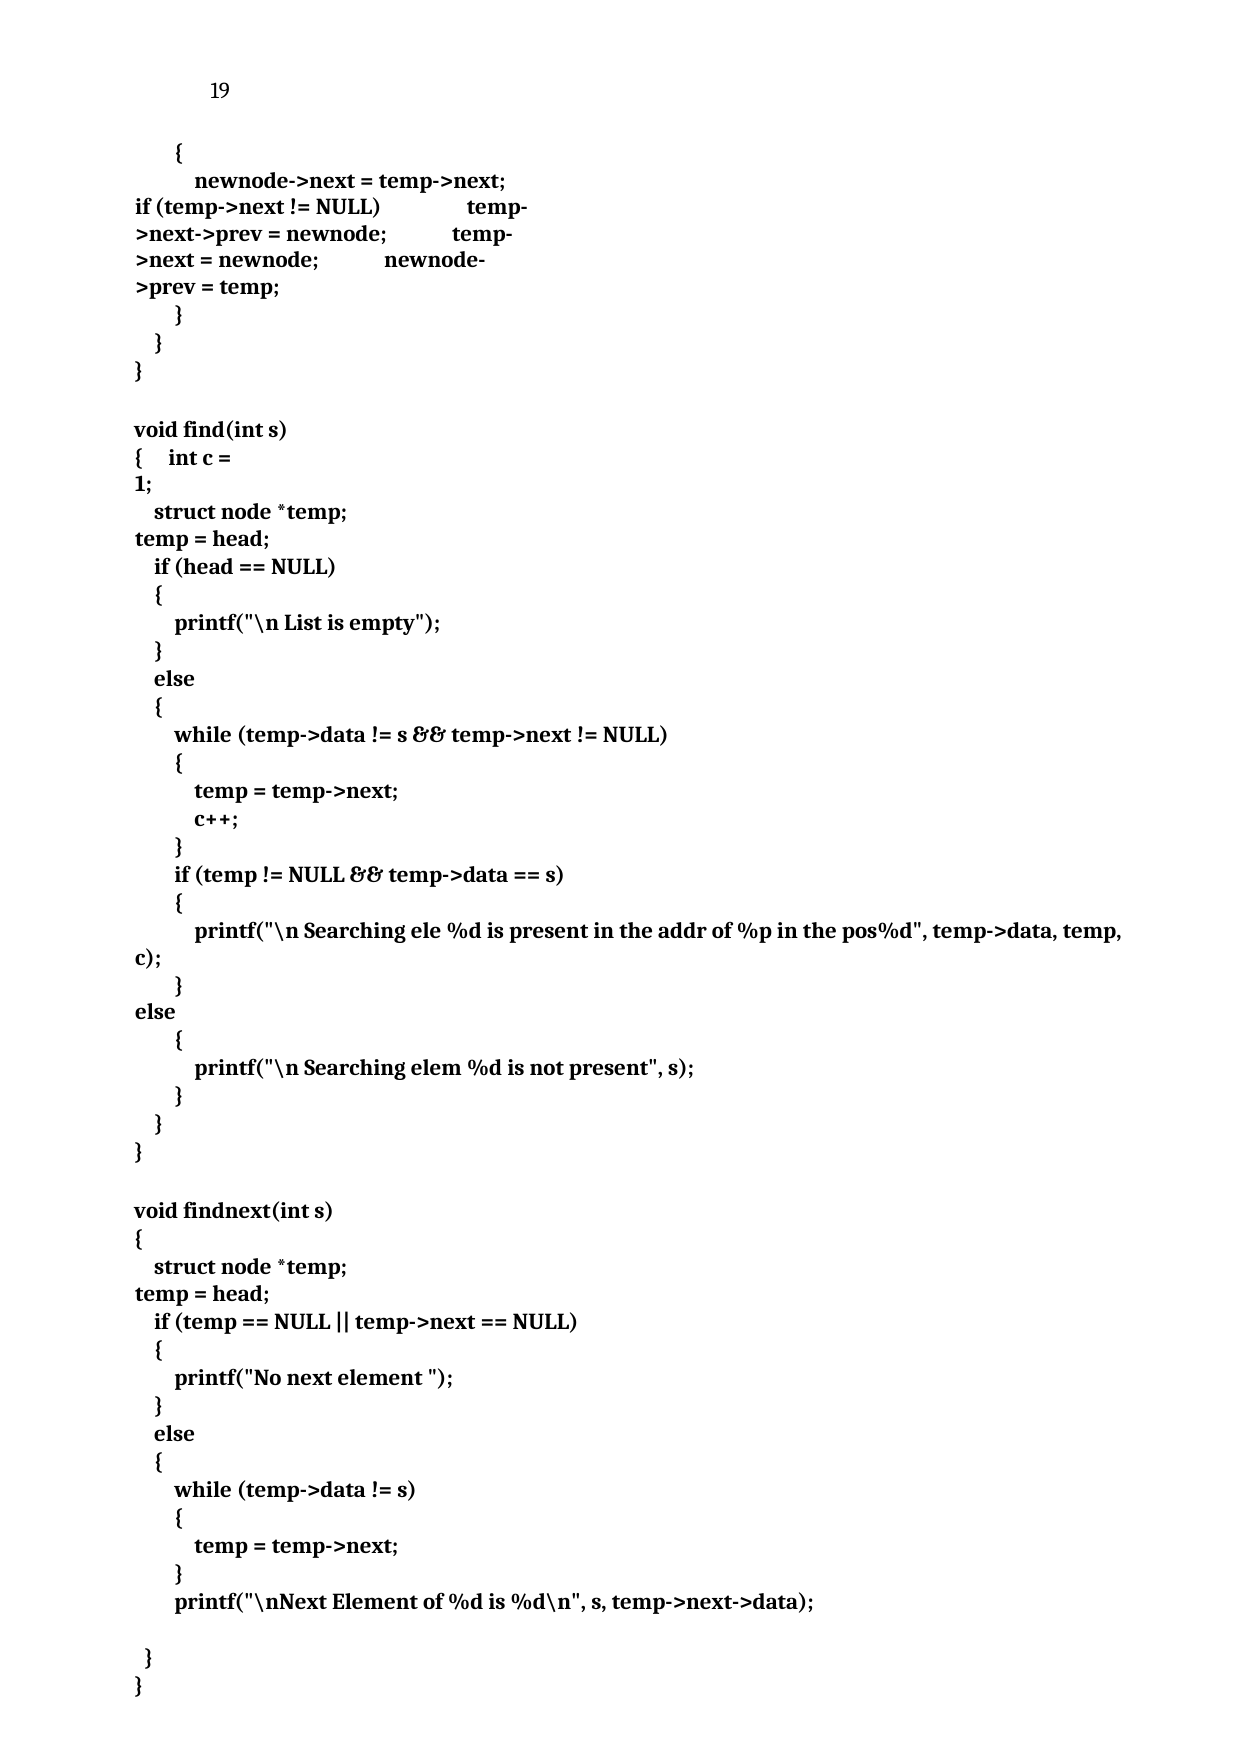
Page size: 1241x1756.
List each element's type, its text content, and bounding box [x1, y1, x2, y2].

text } [134, 1111, 1136, 1137]
text { [134, 1337, 1136, 1363]
text { [134, 1449, 1136, 1475]
text printf("\n Searching ele %d is present in the addr of %p in the pos%d", temp->data, temp, c); [134, 918, 1136, 971]
text { [134, 1027, 1136, 1053]
text else [134, 1421, 1136, 1447]
text printf("No next element "); [134, 1364, 1136, 1391]
text } else [134, 972, 231, 1025]
text struct node *temp; temp = head; [134, 1254, 412, 1307]
text { [134, 1505, 1136, 1531]
text printf("\n Searching elem %d is not present", s); [134, 1055, 1136, 1081]
text { [134, 750, 1136, 776]
text else [134, 666, 1136, 692]
text { [134, 139, 1136, 166]
text } [134, 1561, 1136, 1587]
text newnode->next = temp->next; if (temp->next != NULL) temp->next->prev = newnode; temp->next = newnode; newnode->prev = temp; [134, 168, 540, 300]
text } [134, 358, 1136, 384]
text } [134, 1673, 1136, 1699]
text } [134, 330, 1136, 356]
text } [134, 638, 1136, 664]
text } [134, 1083, 1136, 1109]
text if (temp == NULL || temp->next == NULL) [134, 1308, 1136, 1335]
text printf("\nNext Element of %d is %d\n", s, temp->next->data); [134, 1589, 1136, 1615]
text void find(int s) [134, 416, 1136, 443]
text { [134, 890, 1136, 916]
text } [134, 302, 1136, 328]
text } [134, 1139, 1136, 1166]
text temp = temp->next; [134, 778, 1136, 804]
text temp = temp->next; [134, 1533, 1136, 1559]
text printf("\n List is empty"); [134, 610, 1136, 636]
text while (temp->data != s && temp->next != NULL) [134, 722, 1136, 748]
text { [134, 1226, 1136, 1252]
text } [134, 1645, 1136, 1671]
text } [134, 834, 1136, 860]
text c++; [134, 806, 1136, 832]
text struct node *temp; temp = head; [134, 499, 412, 552]
text while (temp->data != s) [134, 1477, 1136, 1503]
text { [134, 582, 1136, 608]
text void findnext(int s) [134, 1198, 1136, 1224]
text { int c = 1; [134, 444, 249, 497]
text if (head == NULL) [134, 554, 1136, 580]
text if (temp != NULL && temp->data == s) [134, 862, 1136, 888]
text { [134, 694, 1136, 720]
text } [134, 1393, 1136, 1419]
